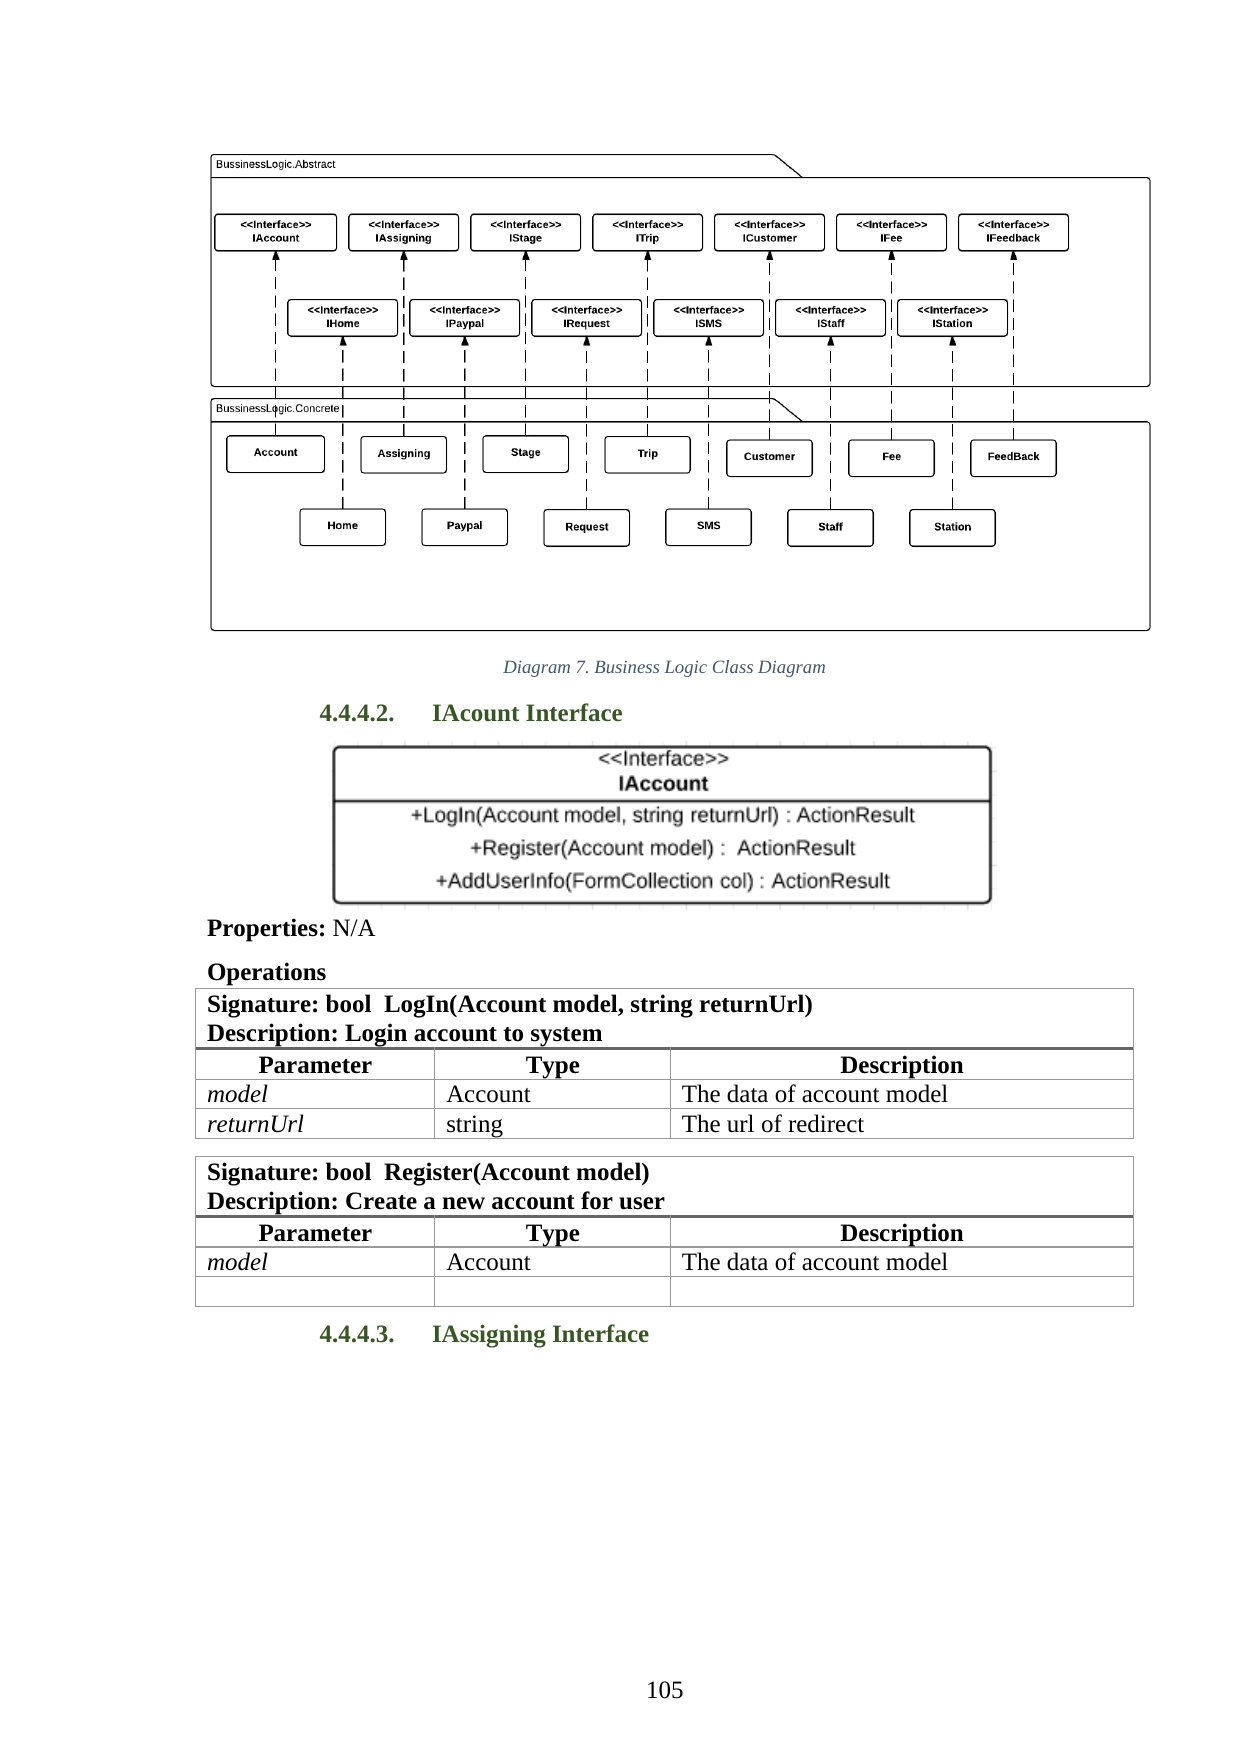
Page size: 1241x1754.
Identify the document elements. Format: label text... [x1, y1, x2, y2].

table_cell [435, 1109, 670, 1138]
subtitle IAcount Interface [319, 698, 1122, 727]
text Operations [207, 957, 1122, 986]
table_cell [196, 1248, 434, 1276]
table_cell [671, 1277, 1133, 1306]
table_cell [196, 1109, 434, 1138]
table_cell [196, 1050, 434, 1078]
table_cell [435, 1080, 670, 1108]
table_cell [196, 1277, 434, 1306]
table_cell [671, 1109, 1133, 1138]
subtitle IAssigning Interface [319, 1319, 1122, 1348]
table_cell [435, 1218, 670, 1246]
text Properties: N/A [207, 913, 1122, 942]
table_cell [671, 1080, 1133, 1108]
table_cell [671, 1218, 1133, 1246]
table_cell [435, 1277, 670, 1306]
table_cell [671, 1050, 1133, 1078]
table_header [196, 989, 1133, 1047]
picture [206, 147, 1155, 637]
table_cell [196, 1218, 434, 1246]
picture [331, 741, 997, 912]
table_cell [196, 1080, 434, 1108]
text Diagram 7. Business Logic Class Diagram [207, 656, 1122, 677]
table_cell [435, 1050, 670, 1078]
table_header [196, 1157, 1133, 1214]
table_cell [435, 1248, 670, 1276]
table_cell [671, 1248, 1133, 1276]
